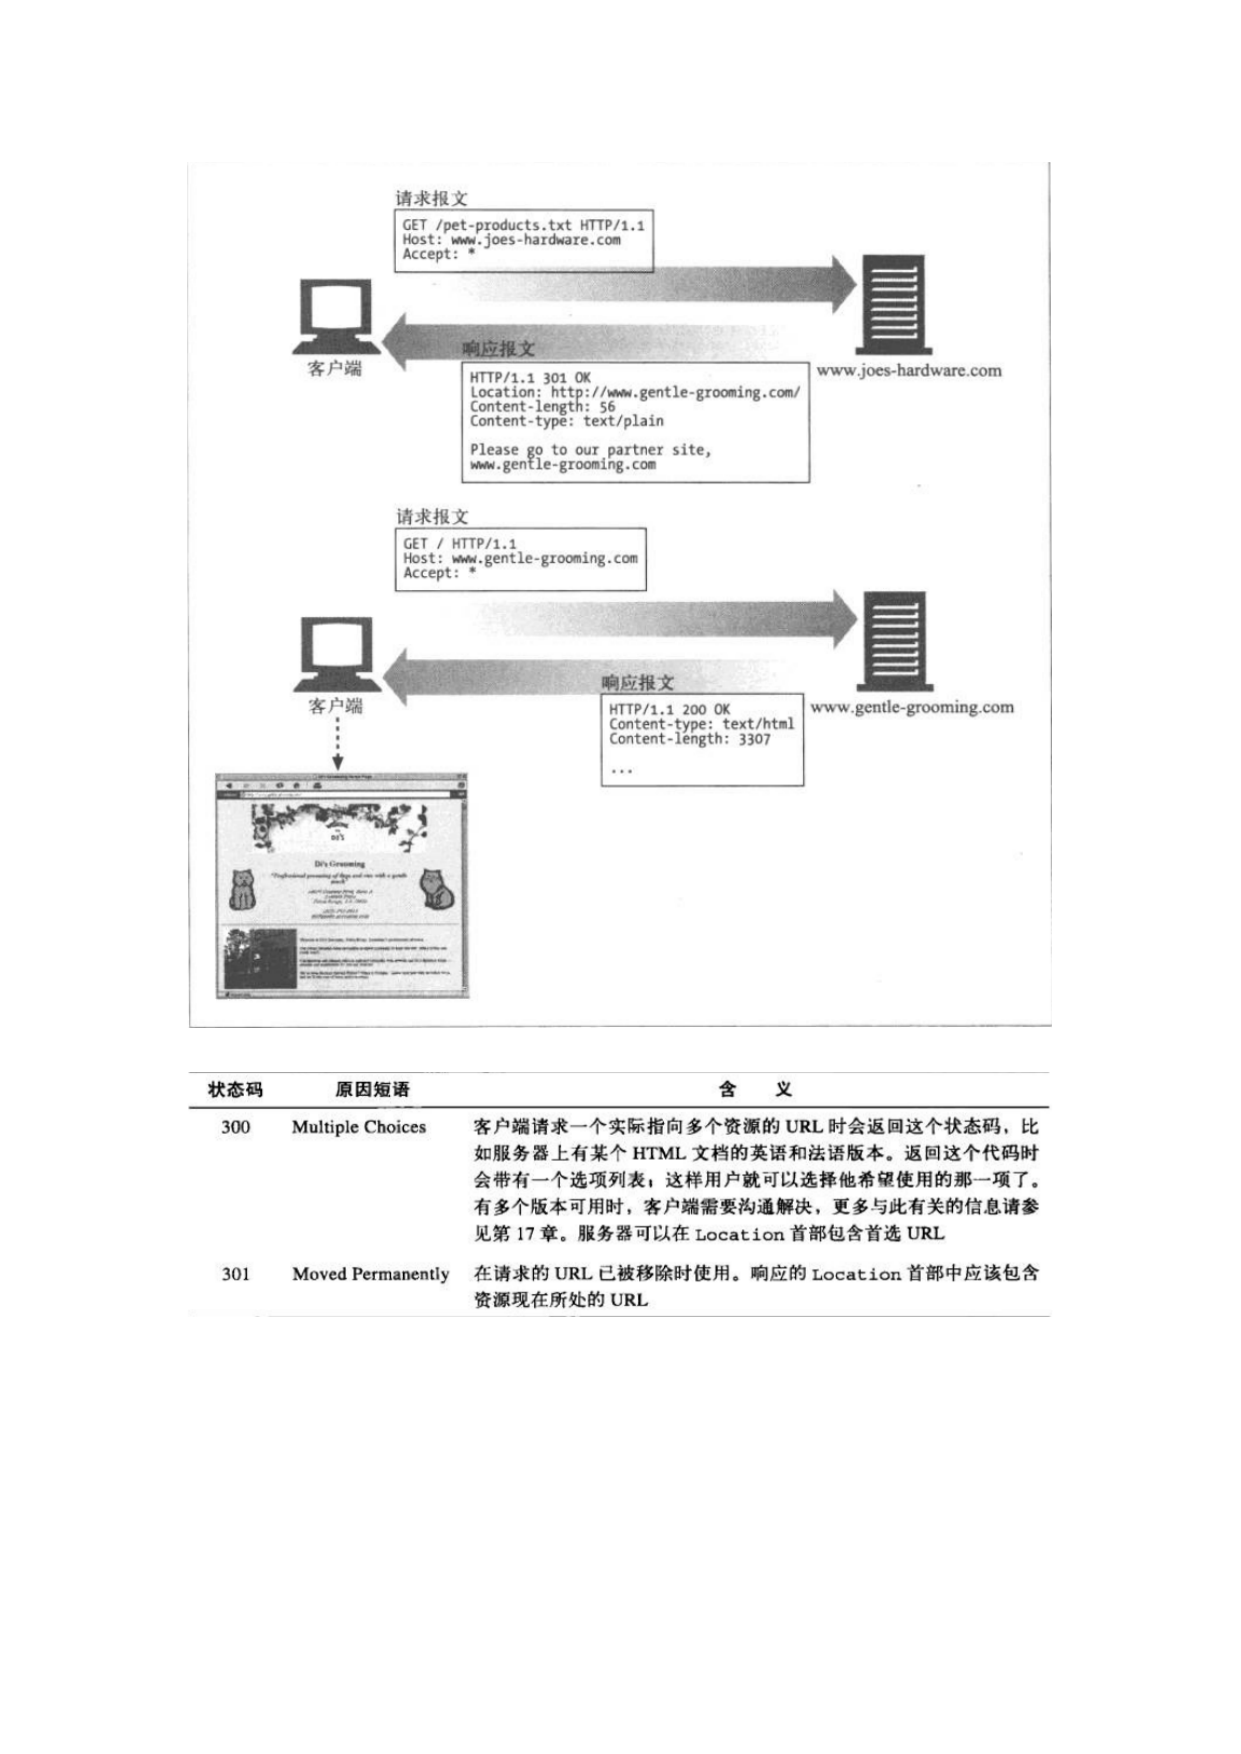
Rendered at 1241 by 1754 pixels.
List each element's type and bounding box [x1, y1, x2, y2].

picture [187, 1072, 1053, 1317]
picture [187, 162, 1052, 1028]
